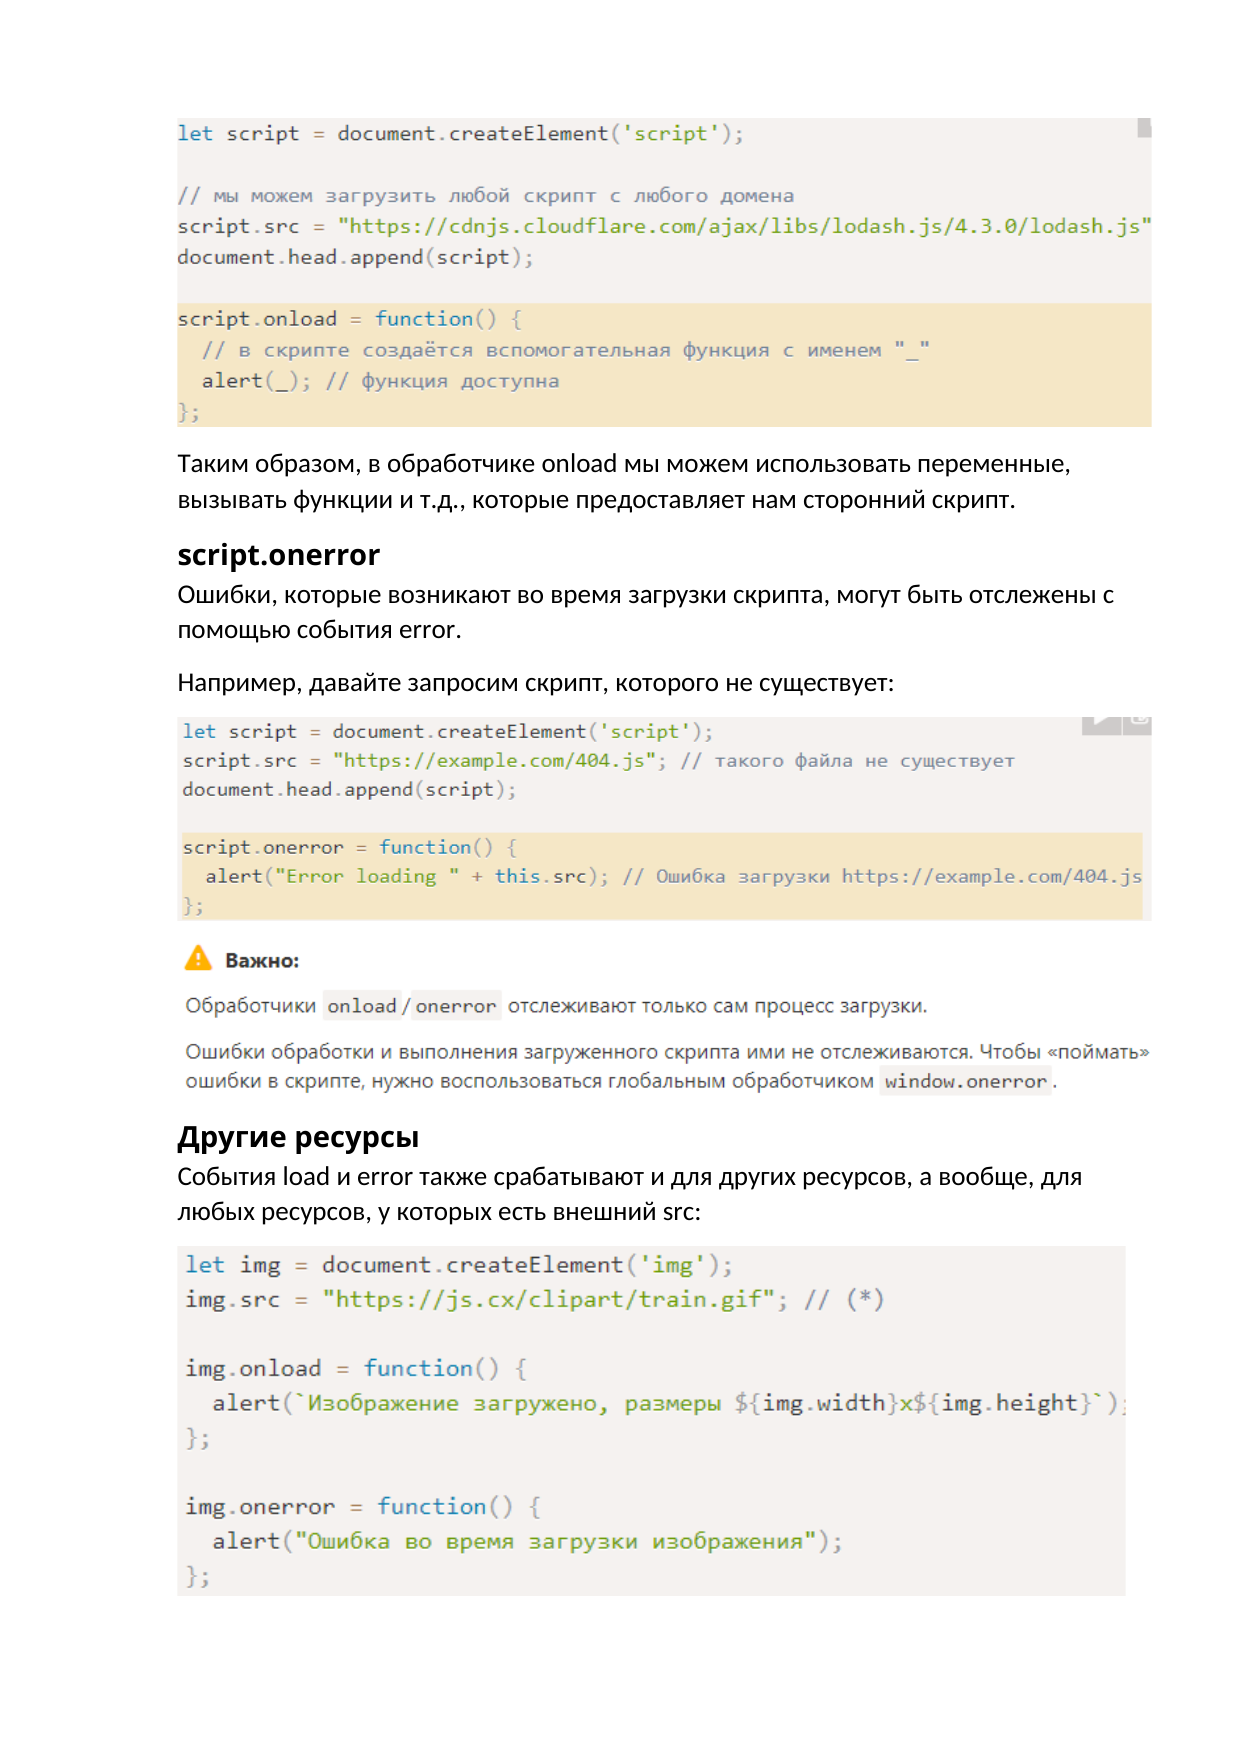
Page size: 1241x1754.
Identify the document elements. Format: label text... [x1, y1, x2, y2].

text Например, давайте запросим скрипт, которого не существует: [177, 665, 1152, 698]
picture [177, 1246, 1126, 1596]
text События load и error также срабатывают и для других ресурсов, а вообще, для любых ресурсов, у которых есть внешний src: [177, 1159, 1152, 1227]
picture [177, 940, 1152, 1097]
picture [177, 717, 1152, 921]
subtitle script.onerror [177, 534, 1152, 574]
picture [177, 118, 1152, 427]
subtitle Другие ресурсы [177, 1116, 1152, 1156]
text Таким образом, в обработчике onload мы можем использовать переменные, вызывать функции и т.д., которые предоставляет нам сторонний скрипт. [177, 446, 1152, 515]
text Ошибки, которые возникают во время загрузки скрипта, могут быть отслежены с помощью события error. [177, 577, 1152, 646]
